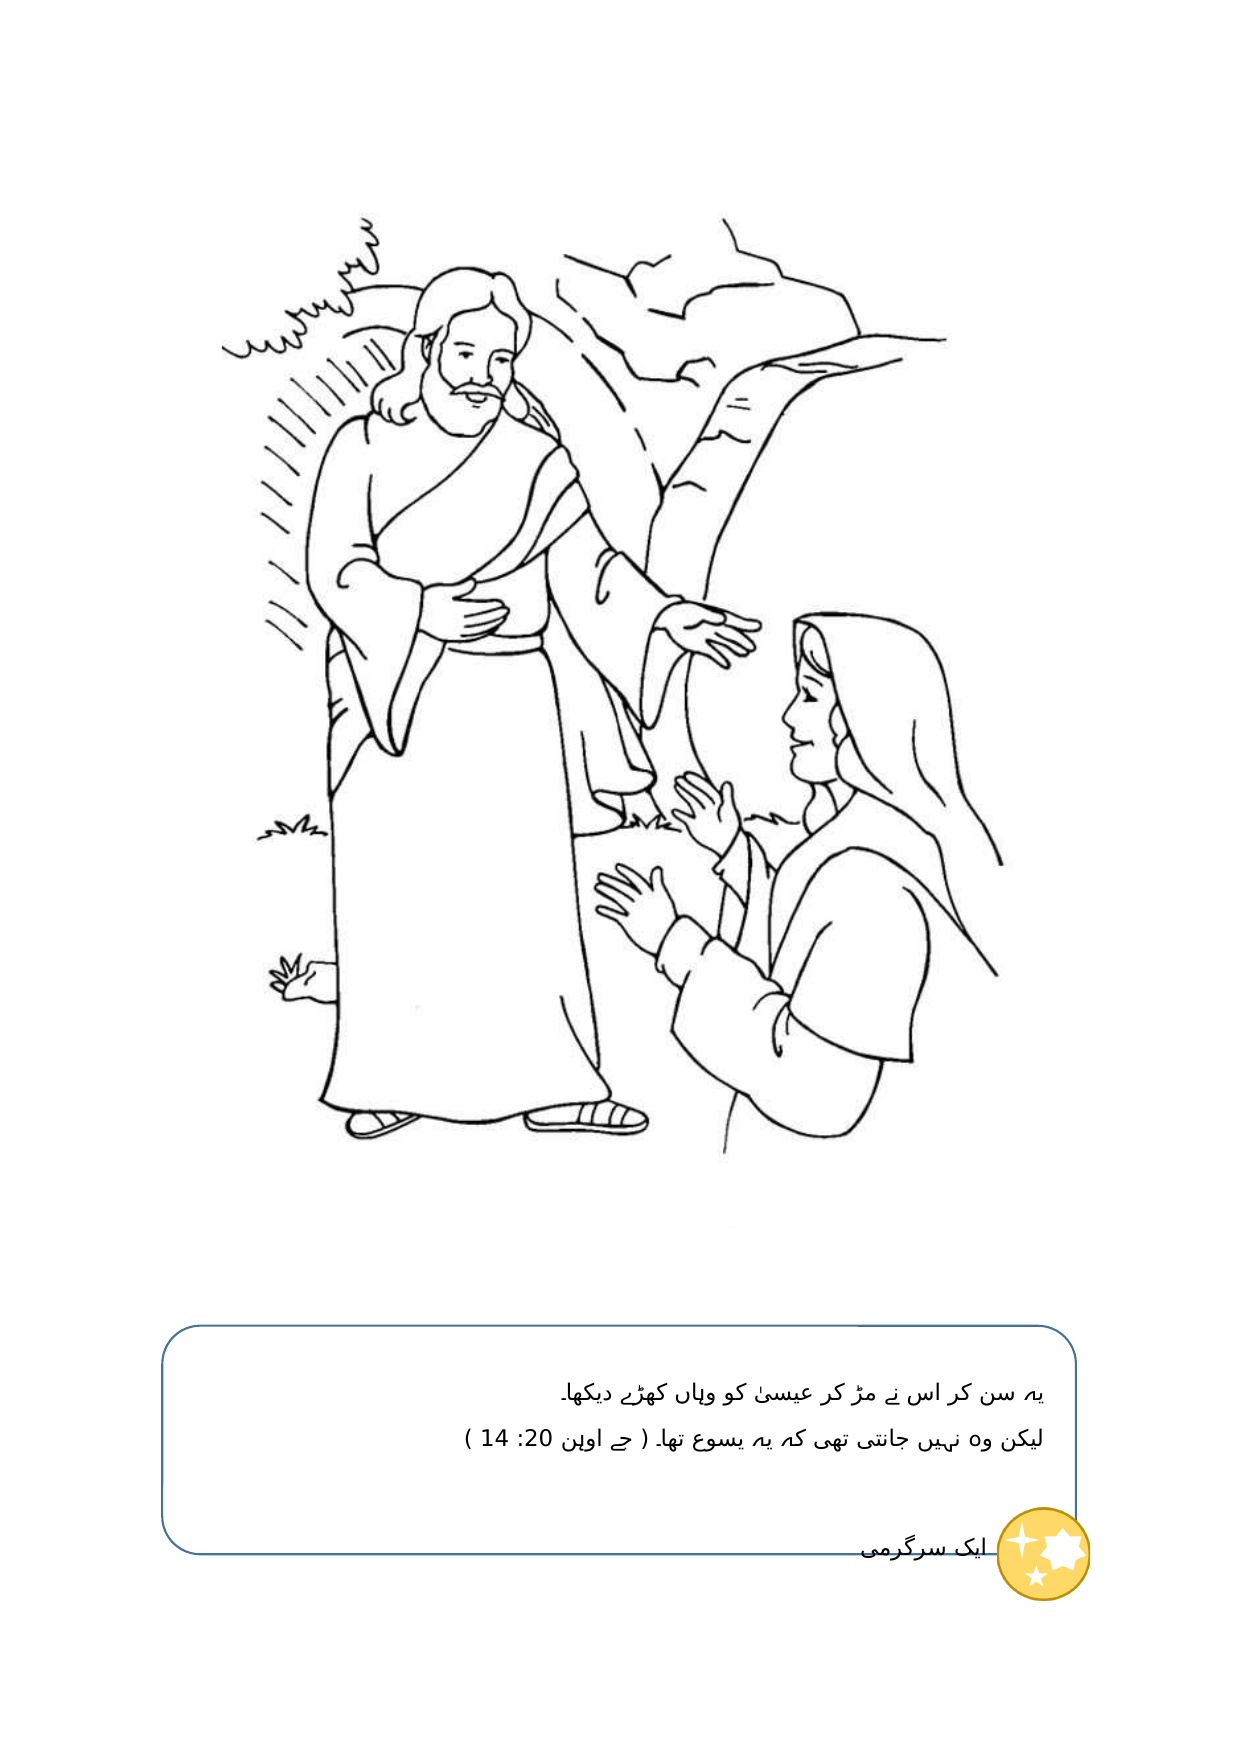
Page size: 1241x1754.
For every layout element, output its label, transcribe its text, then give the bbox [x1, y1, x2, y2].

text ایک سرگرمی [150, 1534, 996, 1560]
picture [996, 1507, 1091, 1601]
text یہ سن کر اس نے مڑ کر عیسیٰ کو وہاں کھڑے دیکھا۔ [150, 1379, 1090, 1406]
picture [221, 212, 1014, 1228]
text لیکن وہ نہیں جانتی تھی کہ یہ یسوع تھا۔ ( جے اوہن 20: 14 ) [150, 1425, 1090, 1451]
